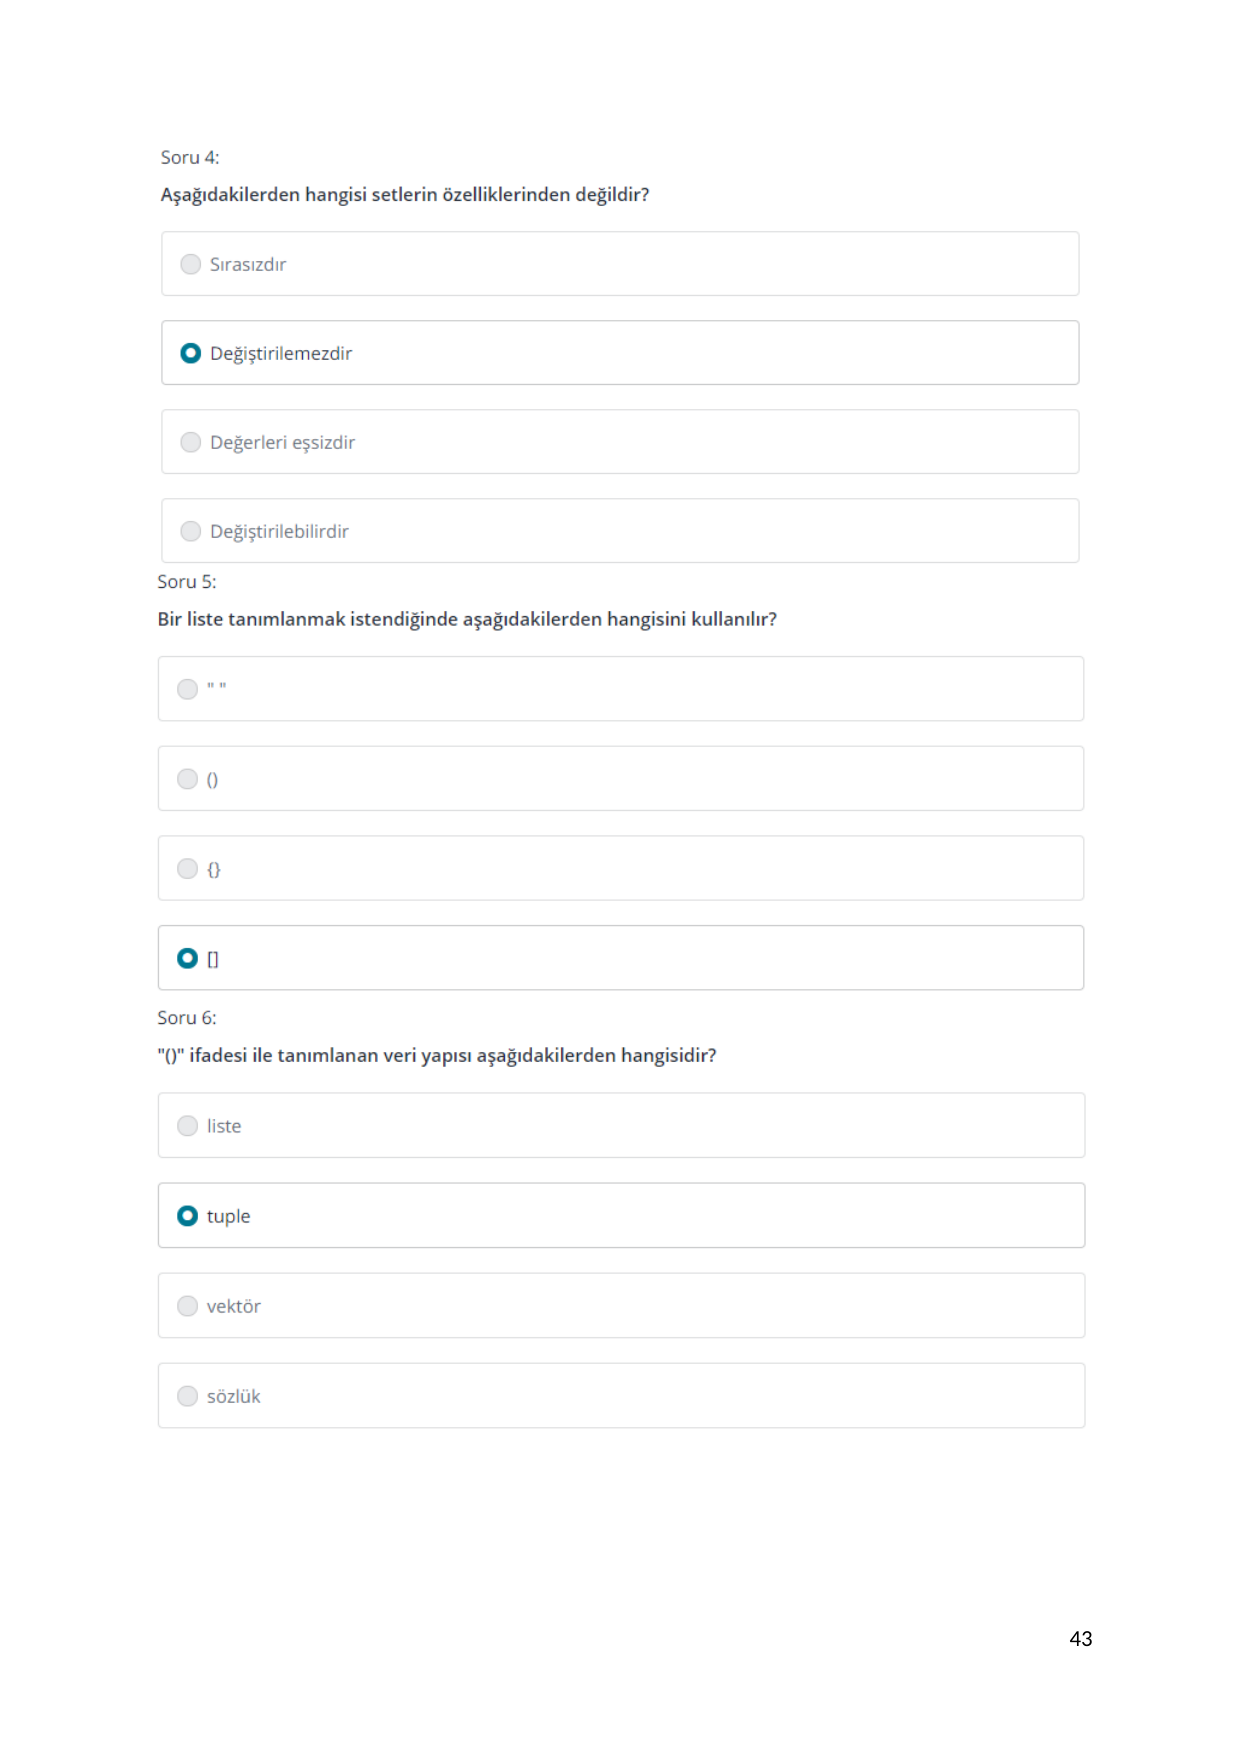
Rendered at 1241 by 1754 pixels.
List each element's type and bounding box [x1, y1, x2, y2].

picture [147, 147, 1093, 568]
picture [147, 1006, 1093, 1437]
picture [147, 570, 1093, 999]
